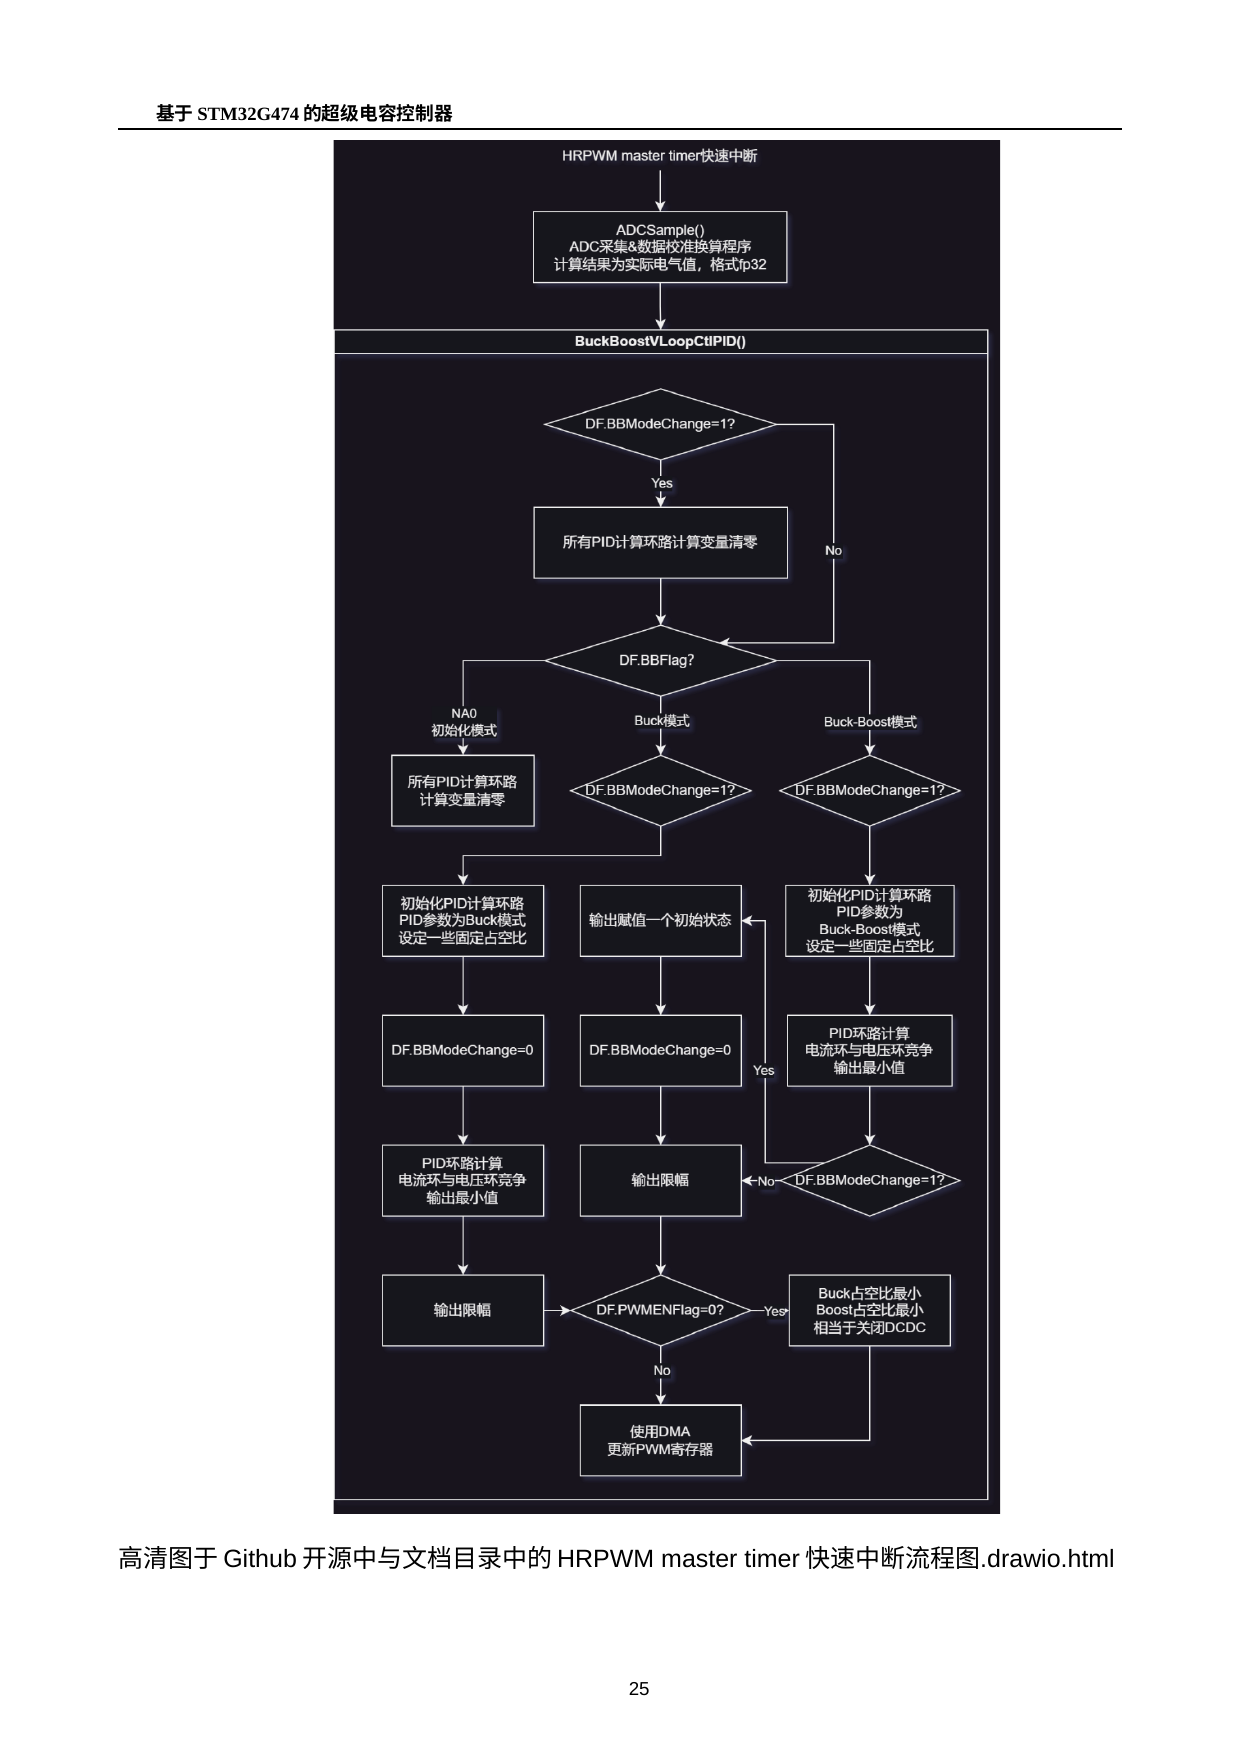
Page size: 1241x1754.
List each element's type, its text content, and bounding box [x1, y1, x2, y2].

text 高清图于Github开源中与文档目录中的HRPWM master timer快速中断流程图.drawio.html [118, 1538, 1122, 1575]
picture [333, 140, 1001, 1514]
